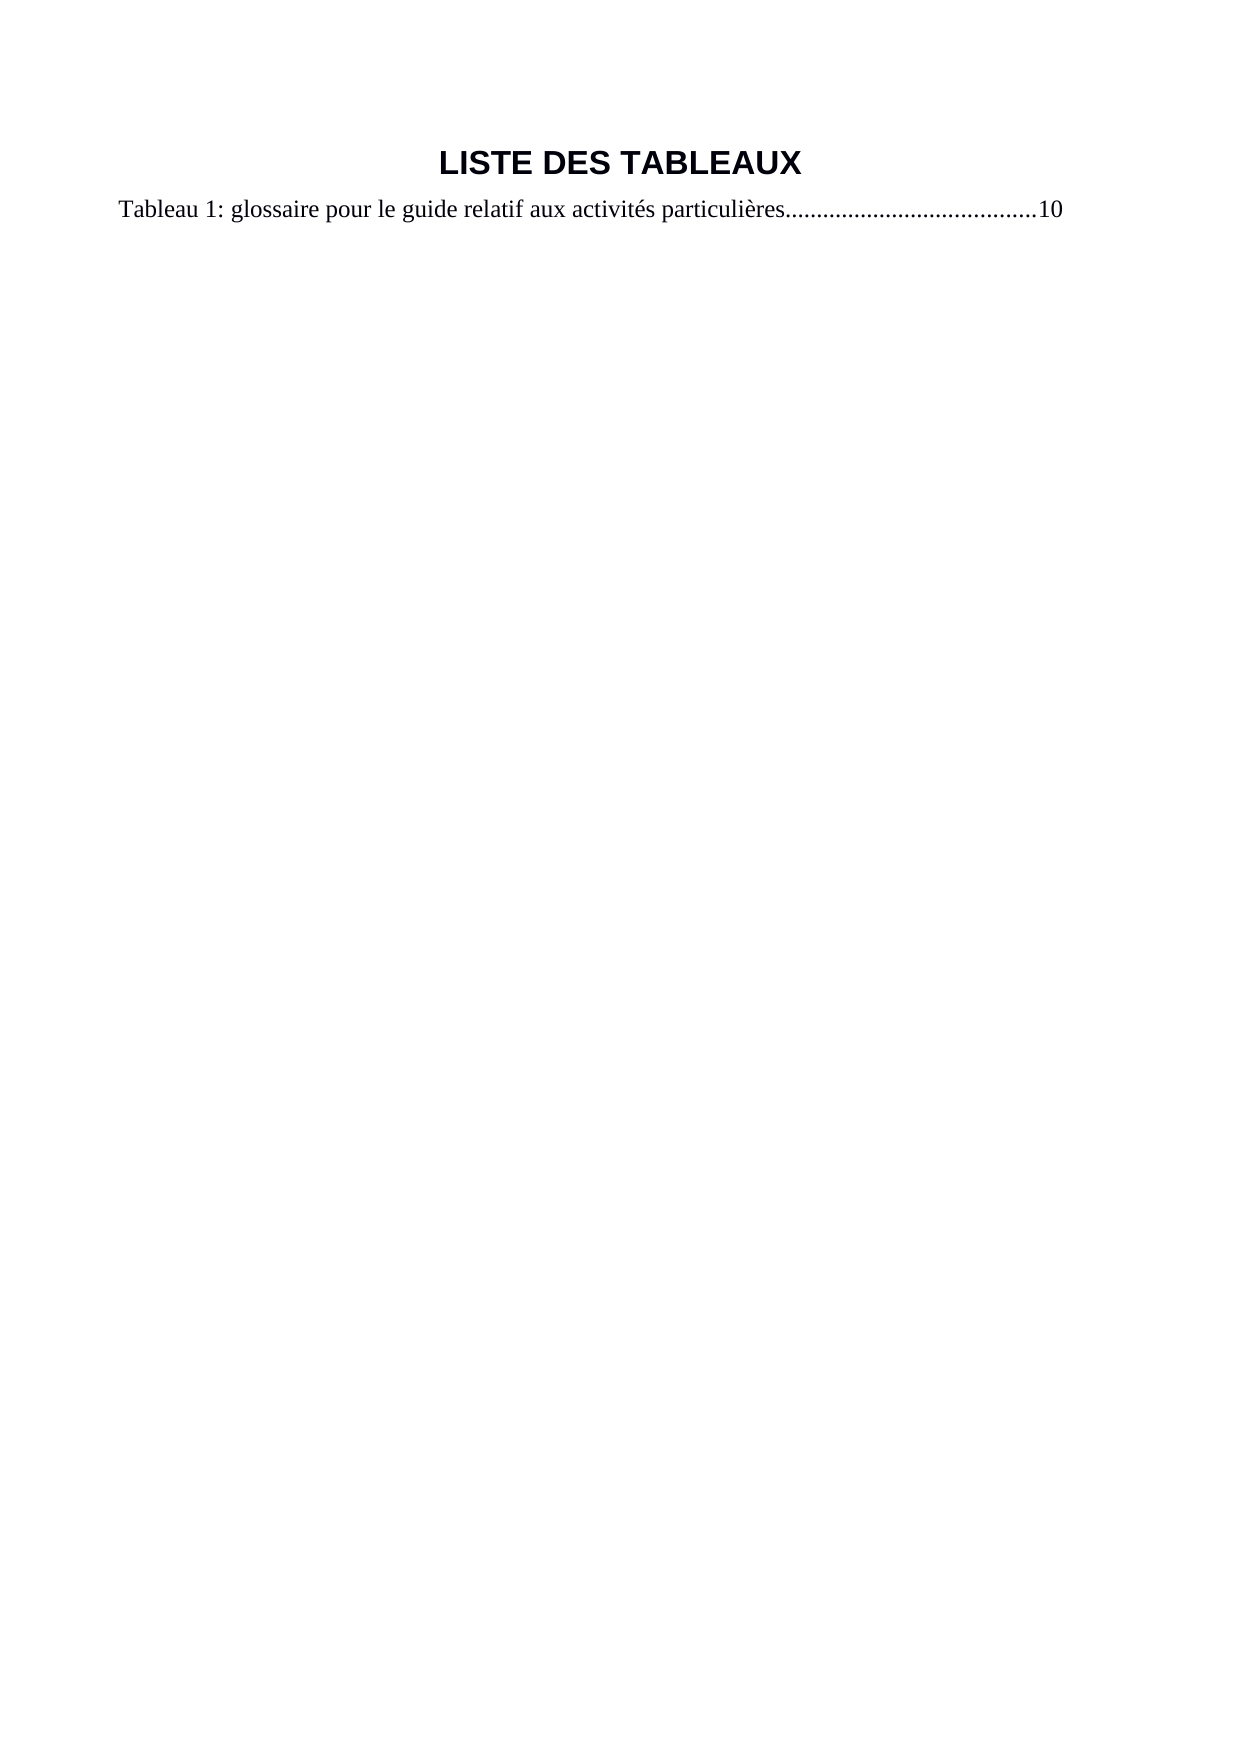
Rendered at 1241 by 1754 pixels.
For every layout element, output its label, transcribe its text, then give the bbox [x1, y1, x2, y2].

title LISTE DES TABLEAUX [118, 143, 1122, 182]
text Tableau 1: glossaire pour le guide relatif aux activités particulières 10 [118, 194, 1122, 223]
